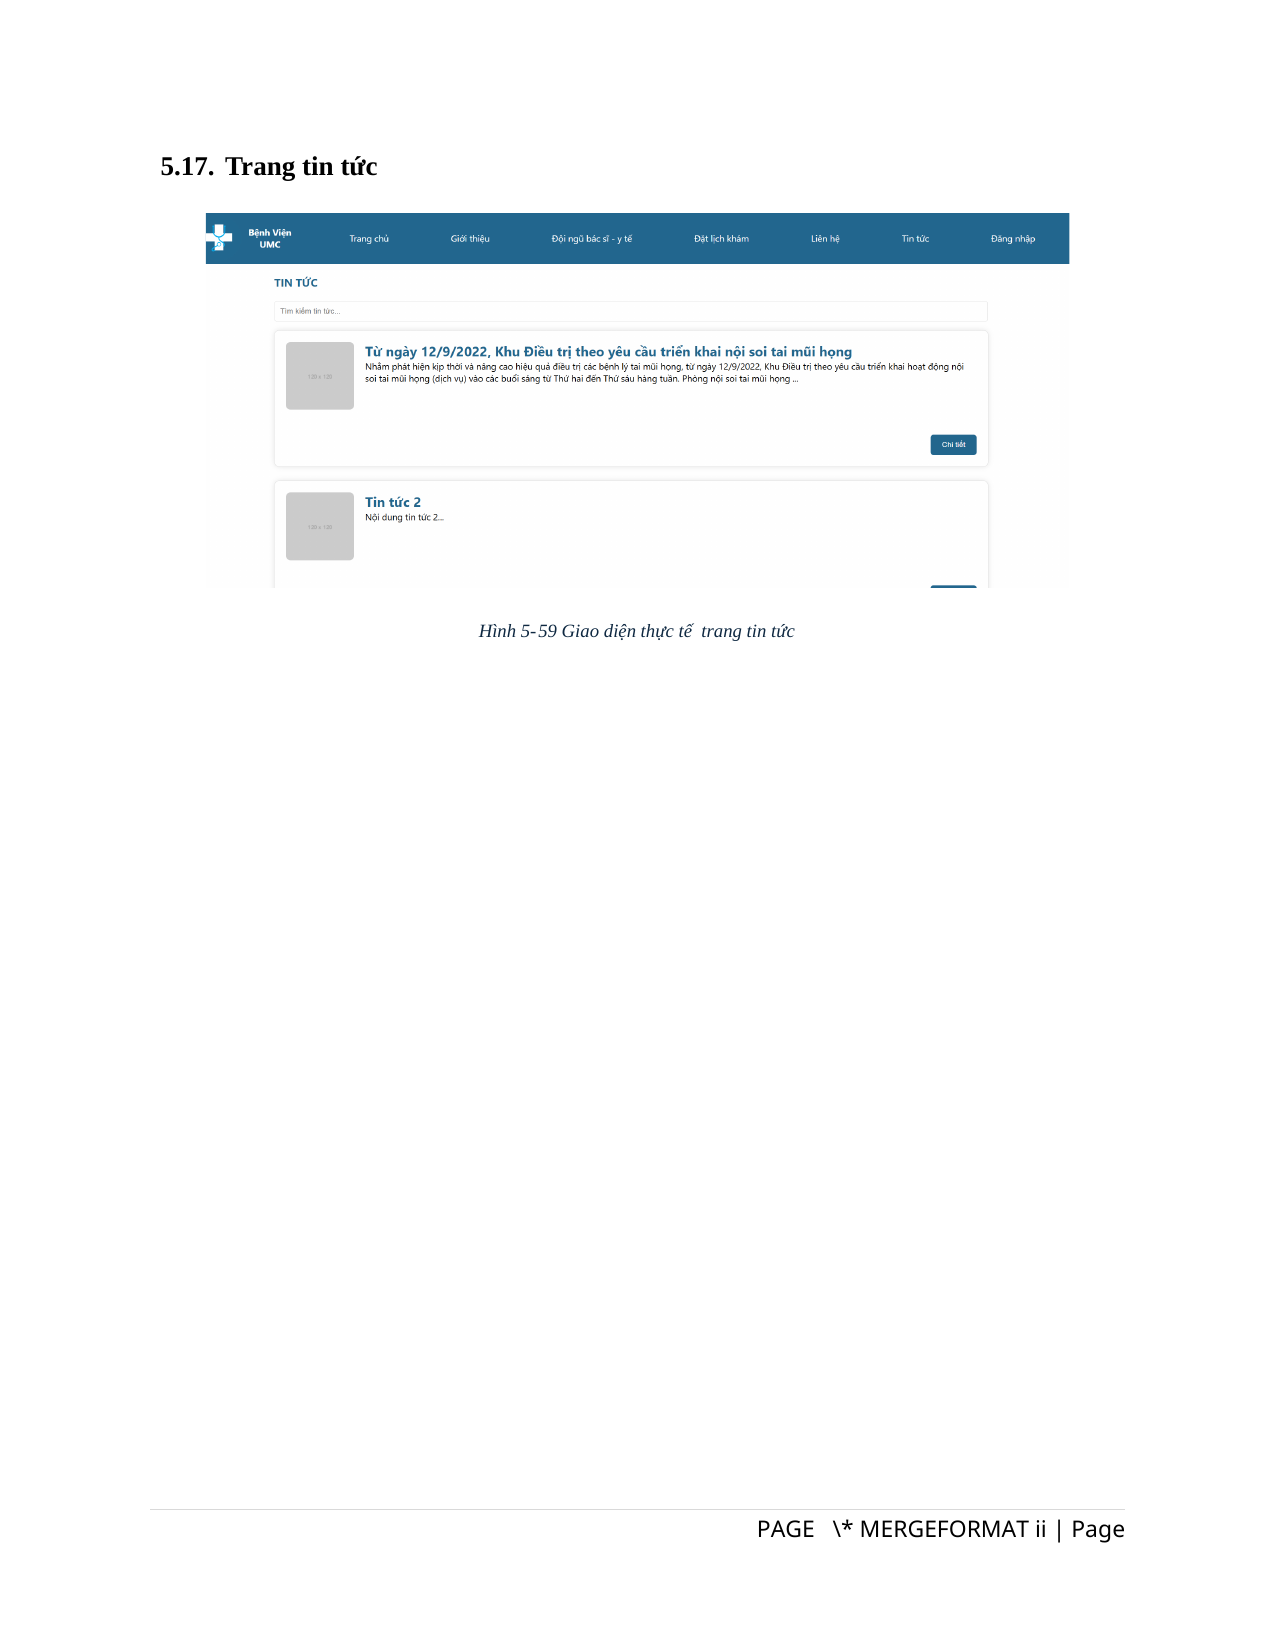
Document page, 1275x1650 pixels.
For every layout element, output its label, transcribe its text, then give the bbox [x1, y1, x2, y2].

picture [205, 213, 1070, 588]
list Trang tin tức [187, 150, 1125, 181]
